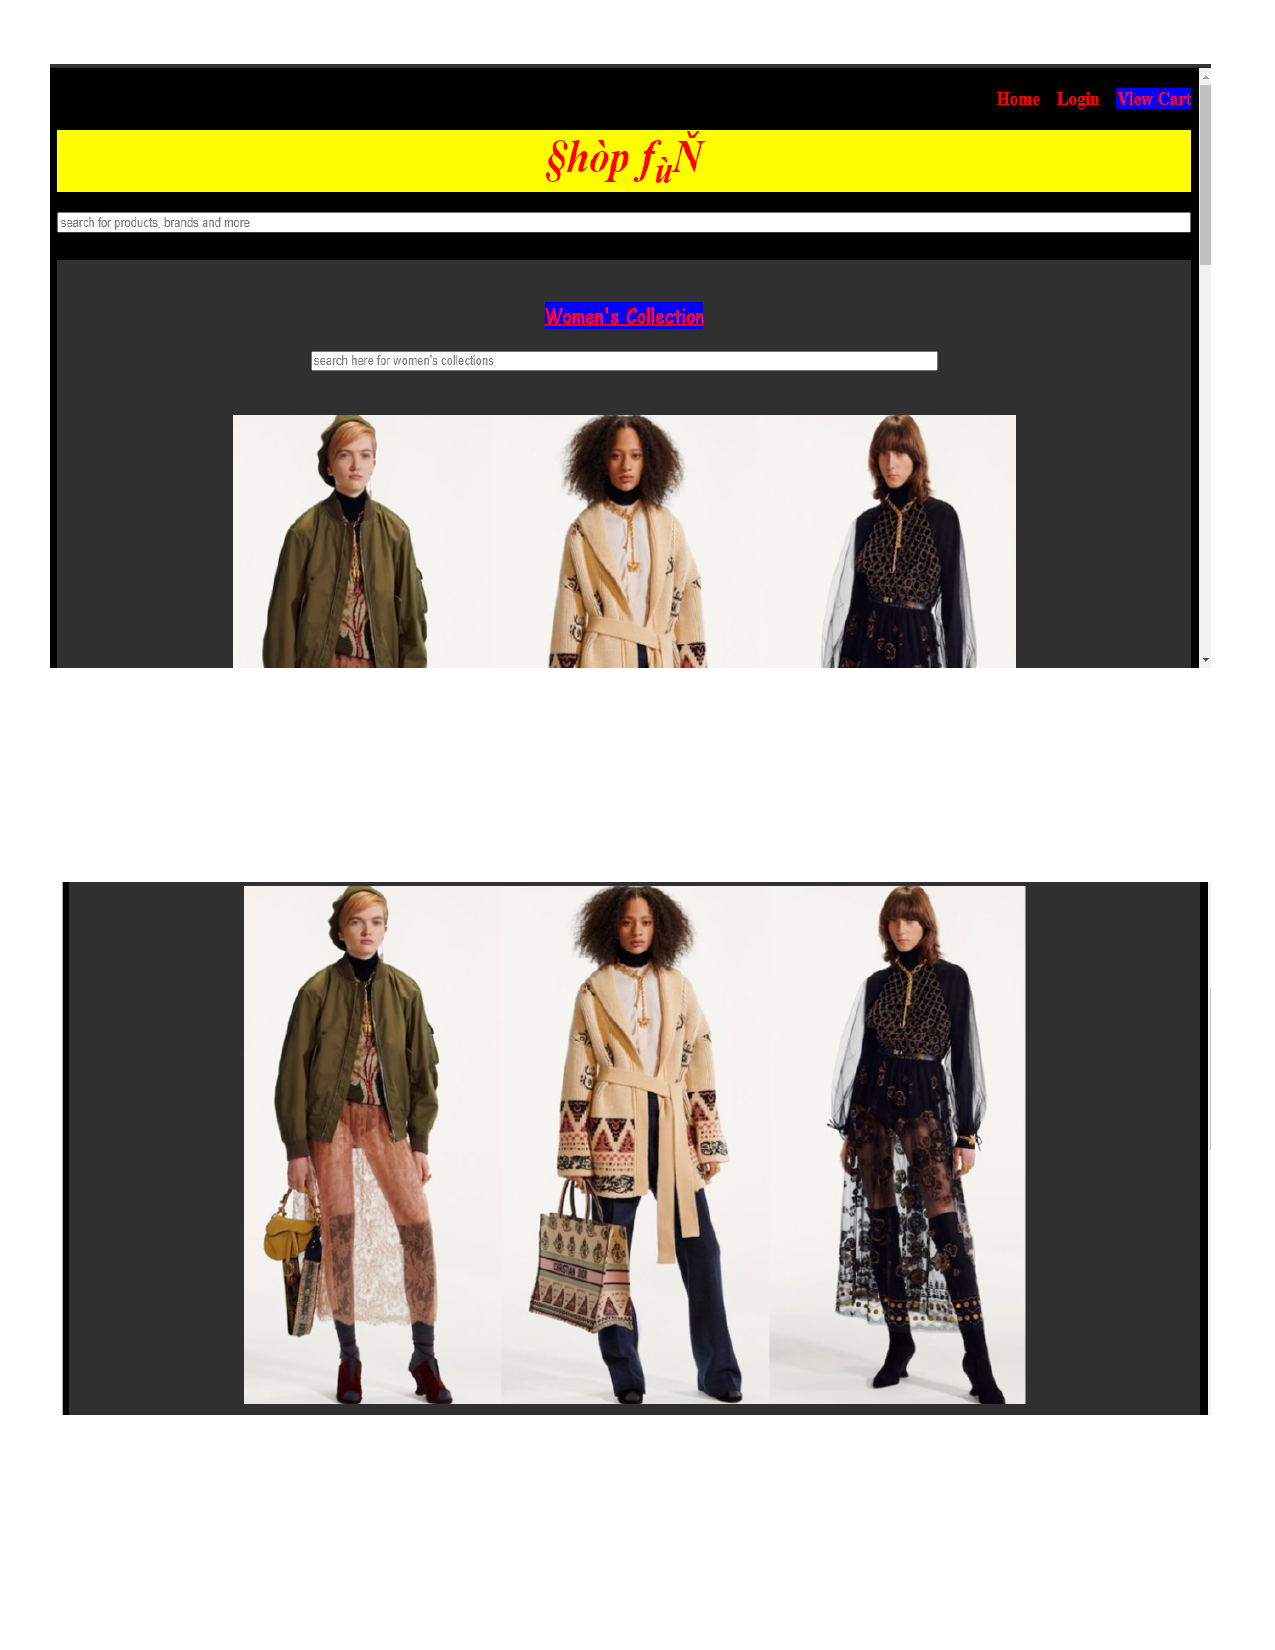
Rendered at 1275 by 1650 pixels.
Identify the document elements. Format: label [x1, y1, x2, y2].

picture [62, 882, 1211, 1414]
picture [50, 64, 1211, 667]
